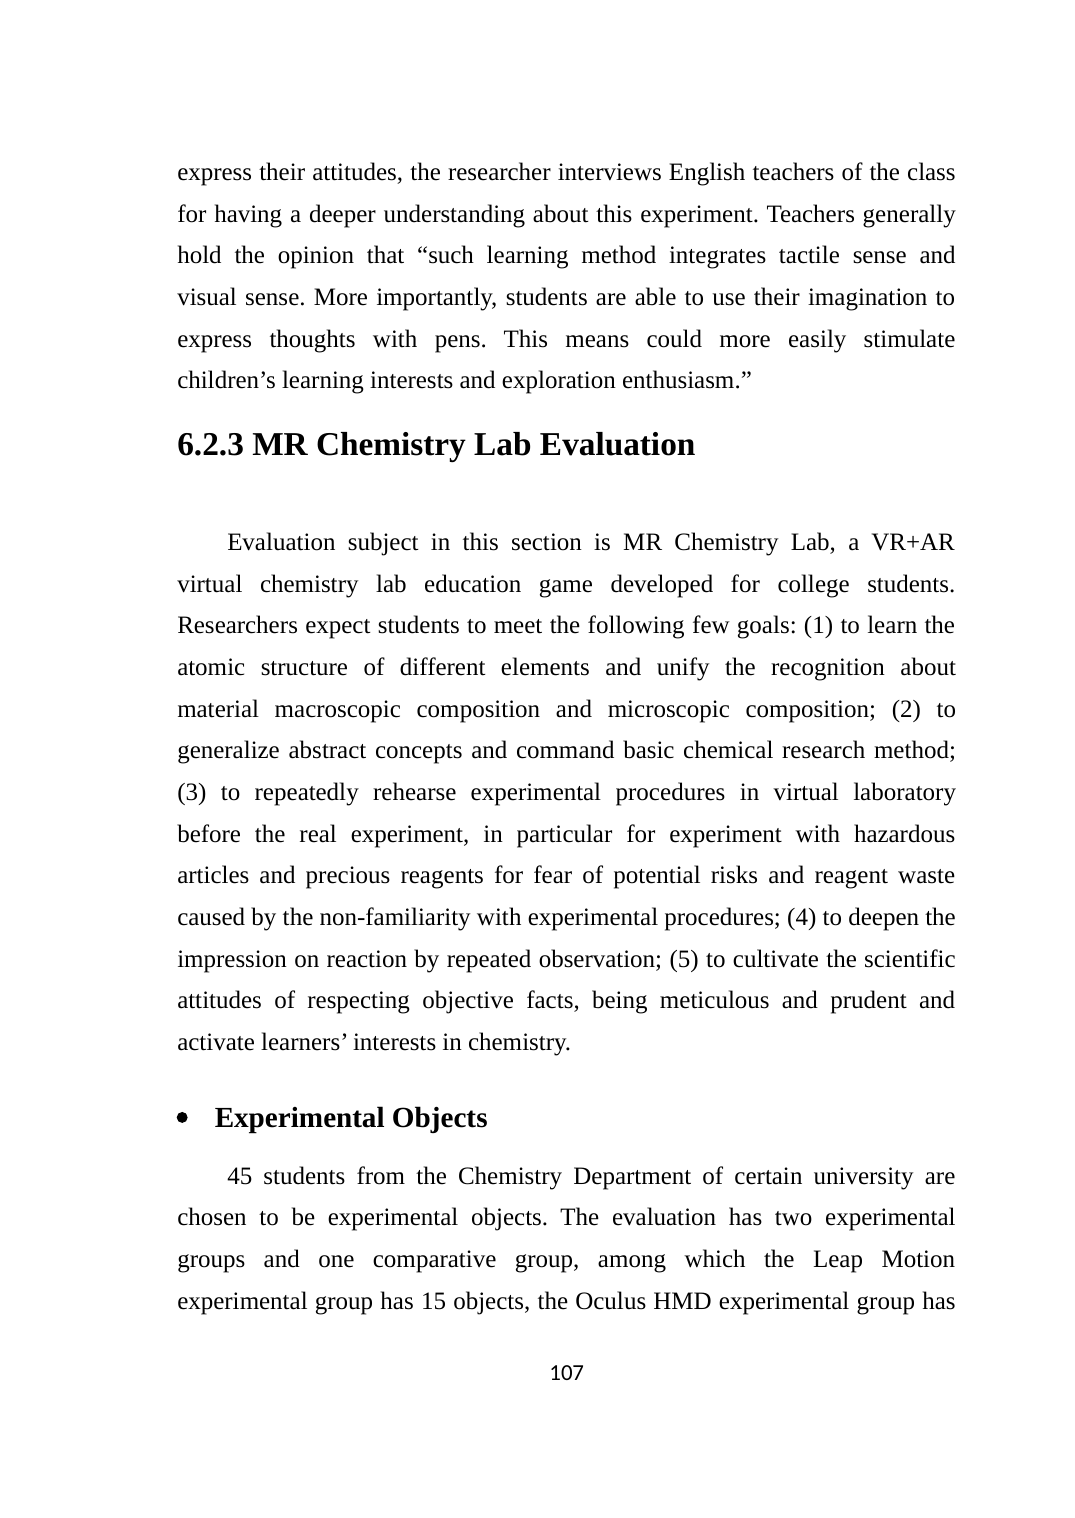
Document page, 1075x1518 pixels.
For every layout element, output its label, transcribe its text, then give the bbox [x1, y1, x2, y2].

text Evaluation subject in this section is MR Chemistry Lab, a VR+AR virtual chemistry lab education game developed for college students. Researchers expect students to meet the following few goals: (1) to learn the atomic structure of different elements and unify the recognition about material macroscopic composition and microscopic composition; (2) to generalize abstract concepts and command basic chemical research method; (3) to repeatedly rehearse experimental procedures in virtual laboratory before the real experiment, in particular for experiment with hazardous articles and precious reagents for fear of potential risks and reagent waste caused by the non-familiarity with experimental procedures; (4) to deepen the impression on reaction by repeated observation; (5) to cultivate the scientific attitudes of respecting objective facts, being meticulous and prudent and activate learners’ interests in chemistry. [177, 517, 956, 1059]
list Experimental Objects [177, 1100, 956, 1134]
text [177, 147, 956, 397]
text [177, 1151, 956, 1317]
text 6.2.3 MR Chemistry Lab Evaluation [177, 424, 956, 462]
